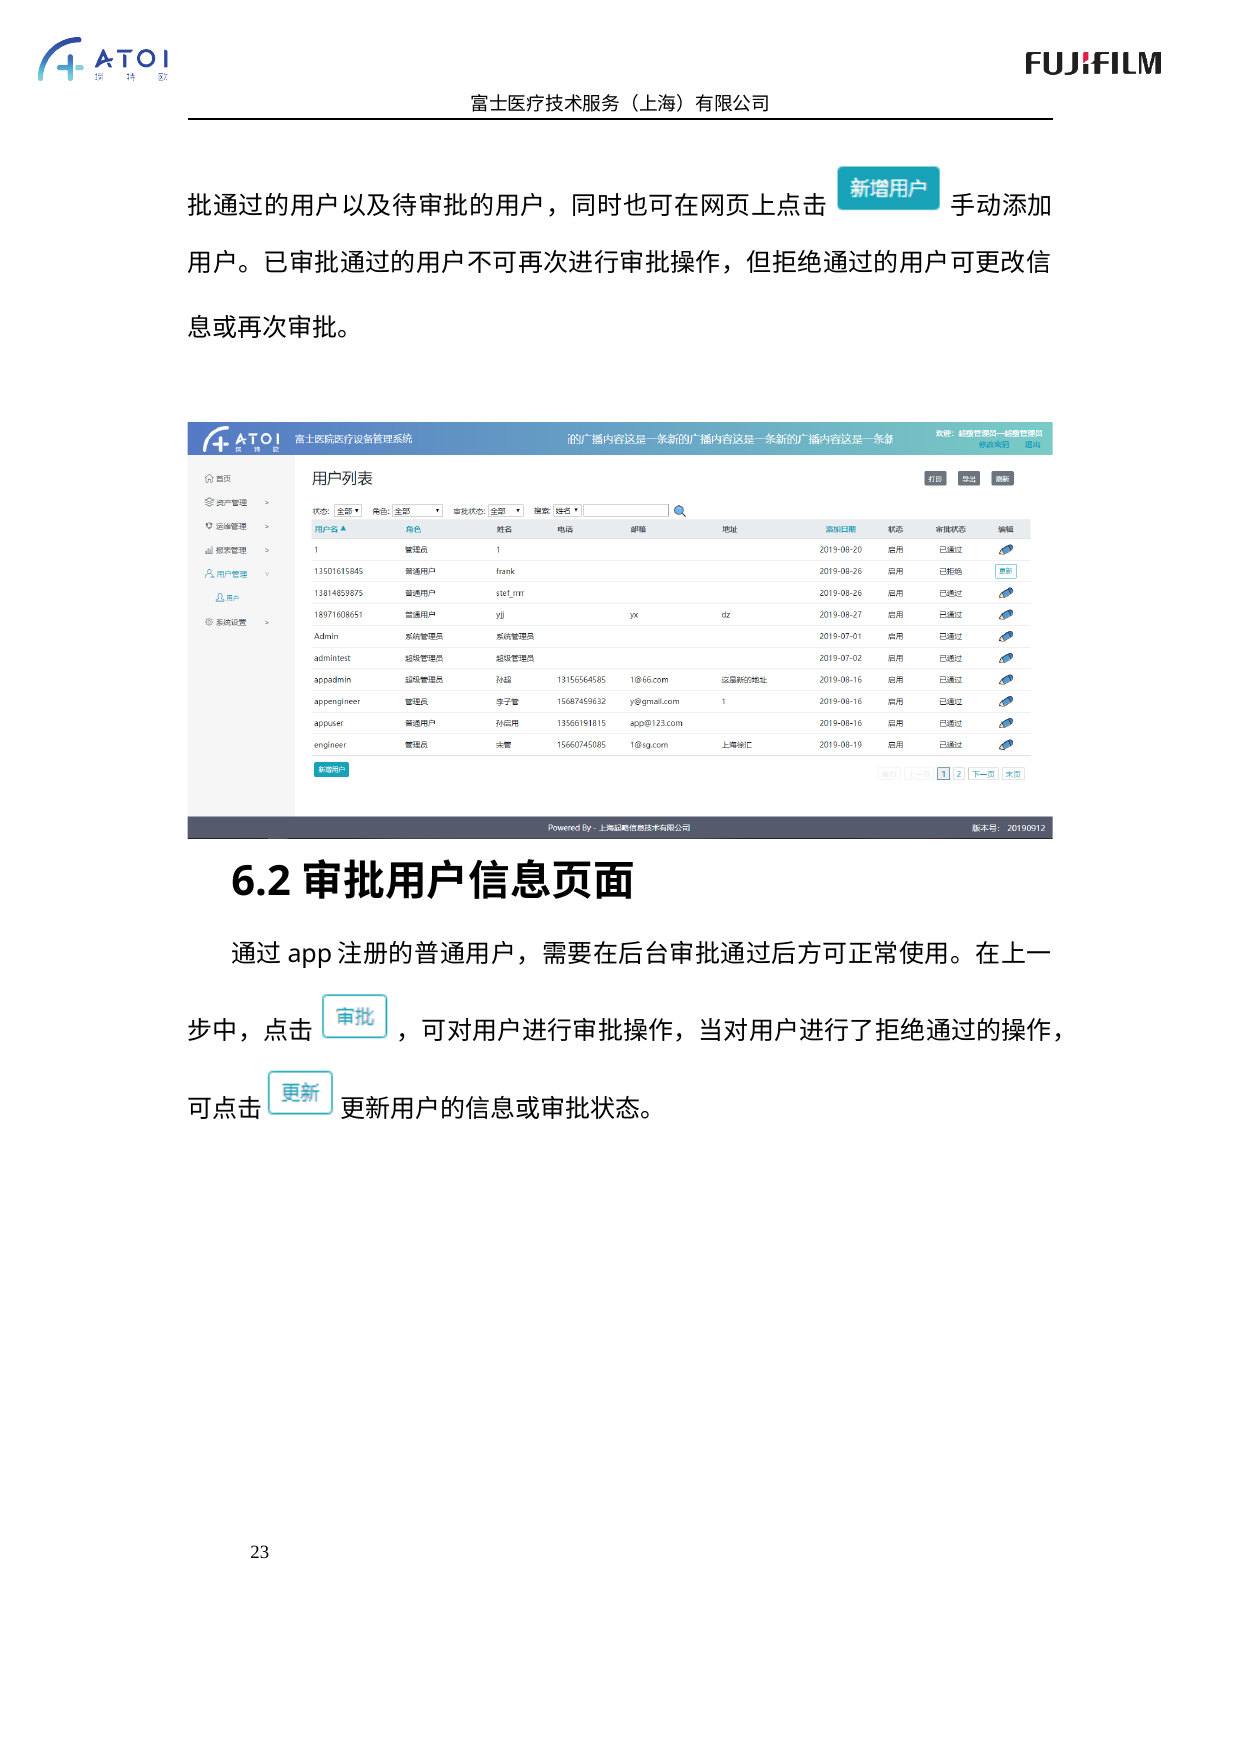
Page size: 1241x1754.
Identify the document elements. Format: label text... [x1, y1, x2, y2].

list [187, 163, 1053, 358]
picture [30, 20, 176, 102]
picture [313, 994, 397, 1040]
picture [830, 162, 951, 215]
picture [262, 1068, 341, 1118]
picture [187, 422, 1053, 839]
picture [1020, 46, 1166, 80]
list 6.2 审批用户信息页面 [187, 845, 1053, 910]
list 通过app注册的普通用户，需要在后台审批通过后方可正常使用。在上一步中，点击，可对用户进行审批操作，当对用户进行了拒绝通过的操作，可点击更新用户的信息或审批状态。 [187, 919, 1053, 1134]
